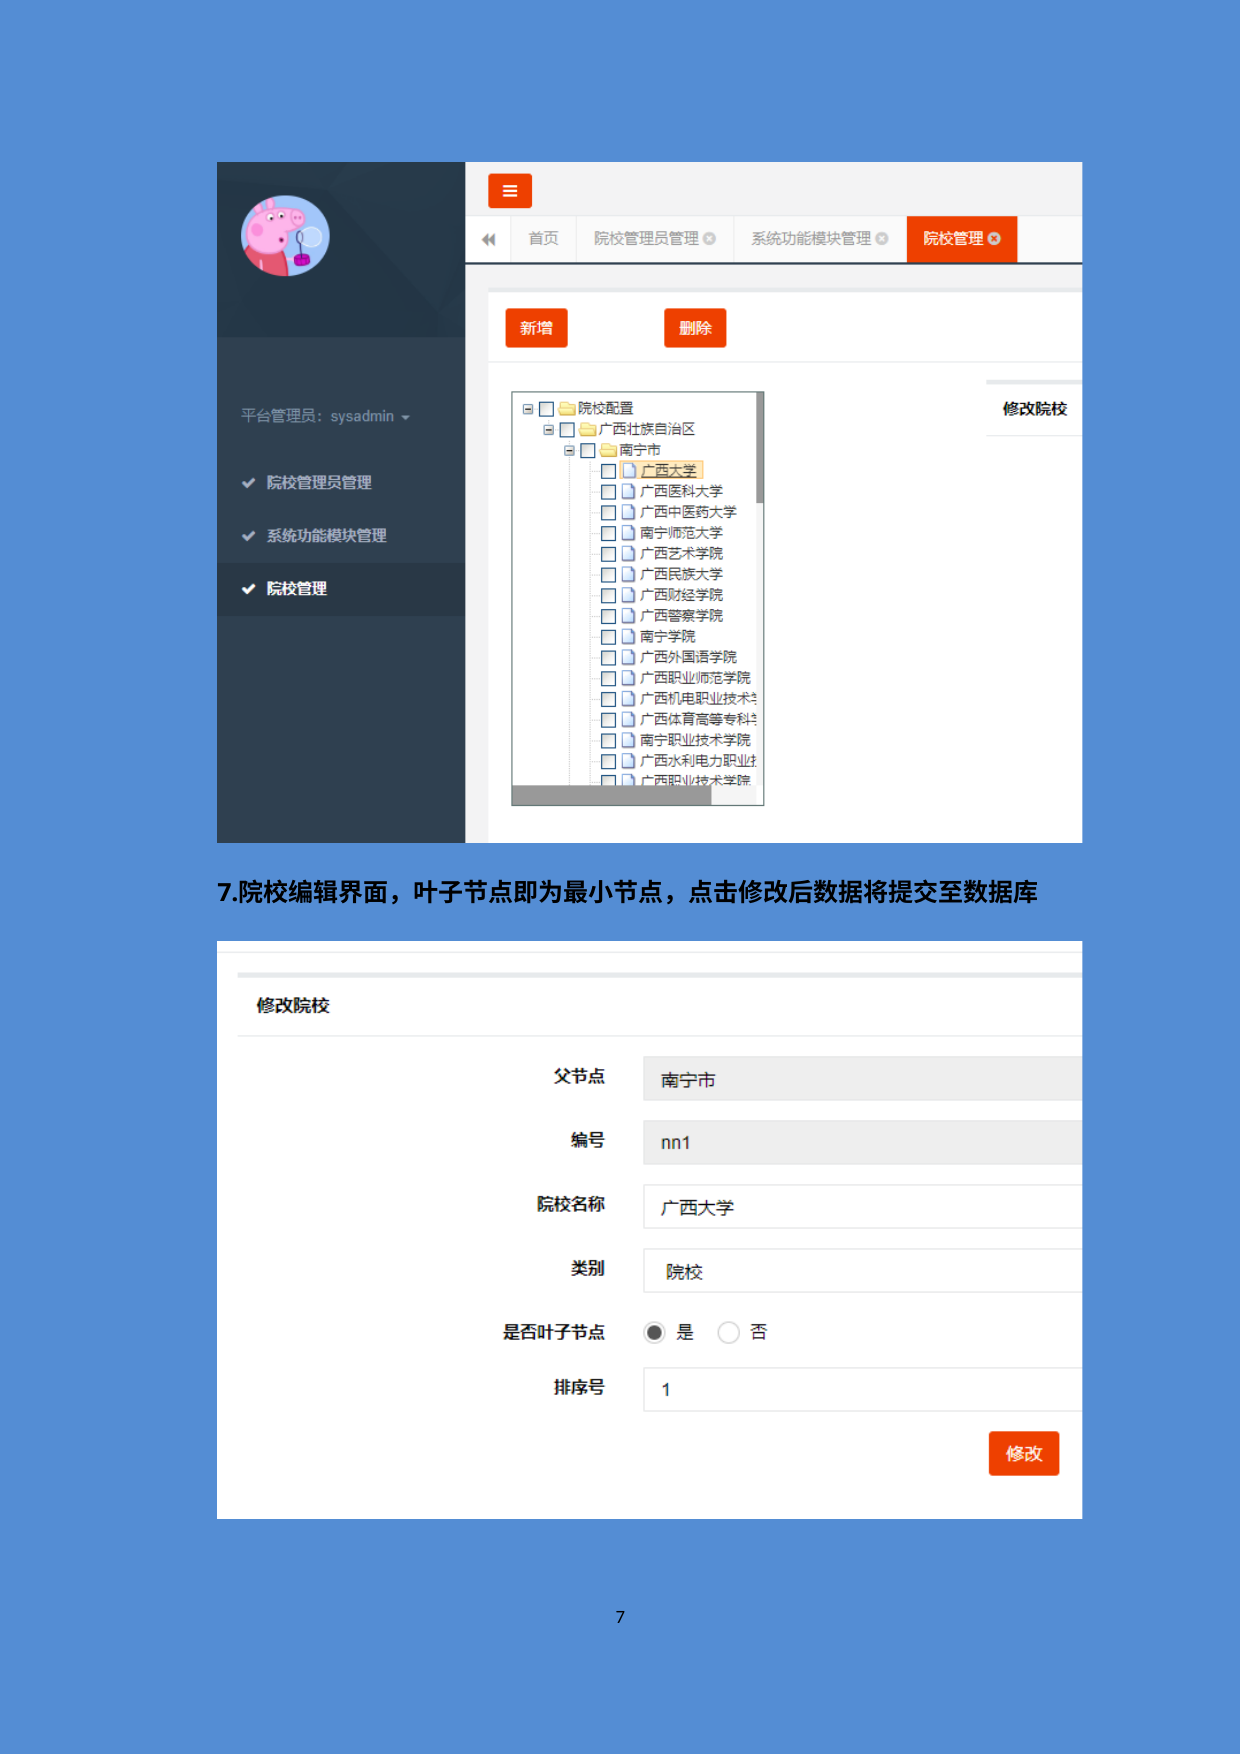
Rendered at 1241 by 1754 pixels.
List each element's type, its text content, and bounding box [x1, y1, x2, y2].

text 7.院校编辑界面，叶子节点即为最小节点，点击修改后数据将提交至数据库 [217, 858, 1053, 923]
picture [217, 162, 1083, 843]
picture [217, 941, 1083, 1519]
